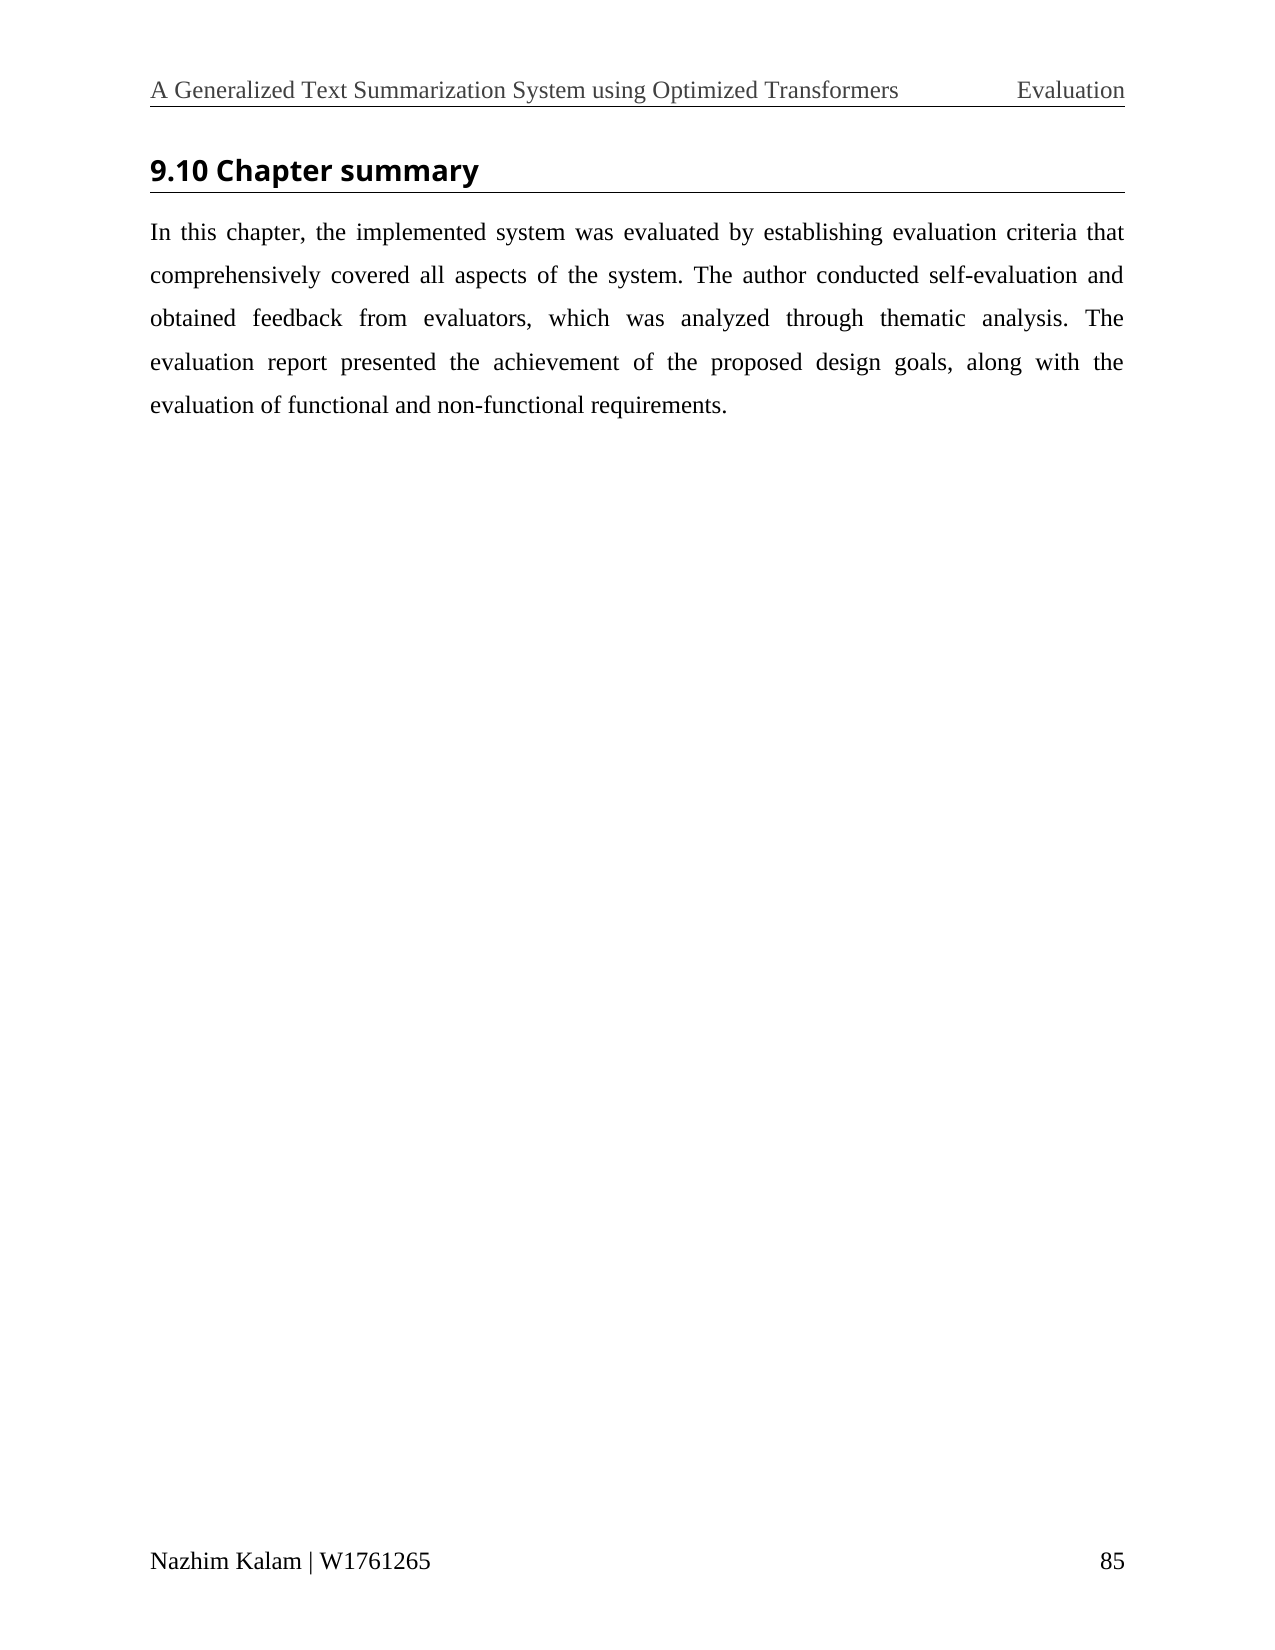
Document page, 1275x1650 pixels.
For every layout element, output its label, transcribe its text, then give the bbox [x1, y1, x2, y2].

subtitle 9.10 Chapter summary [150, 150, 1125, 192]
text In this chapter, the implemented system was evaluated by establishing evaluation criteria that comprehensively covered all aspects of the system. The author conducted self-evaluation and obtained feedback from evaluators, which was analyzed through thematic analysis. The evaluation report presented the achievement of the proposed design goals, along with the evaluation of functional and non-functional requirements. [150, 217, 1125, 418]
